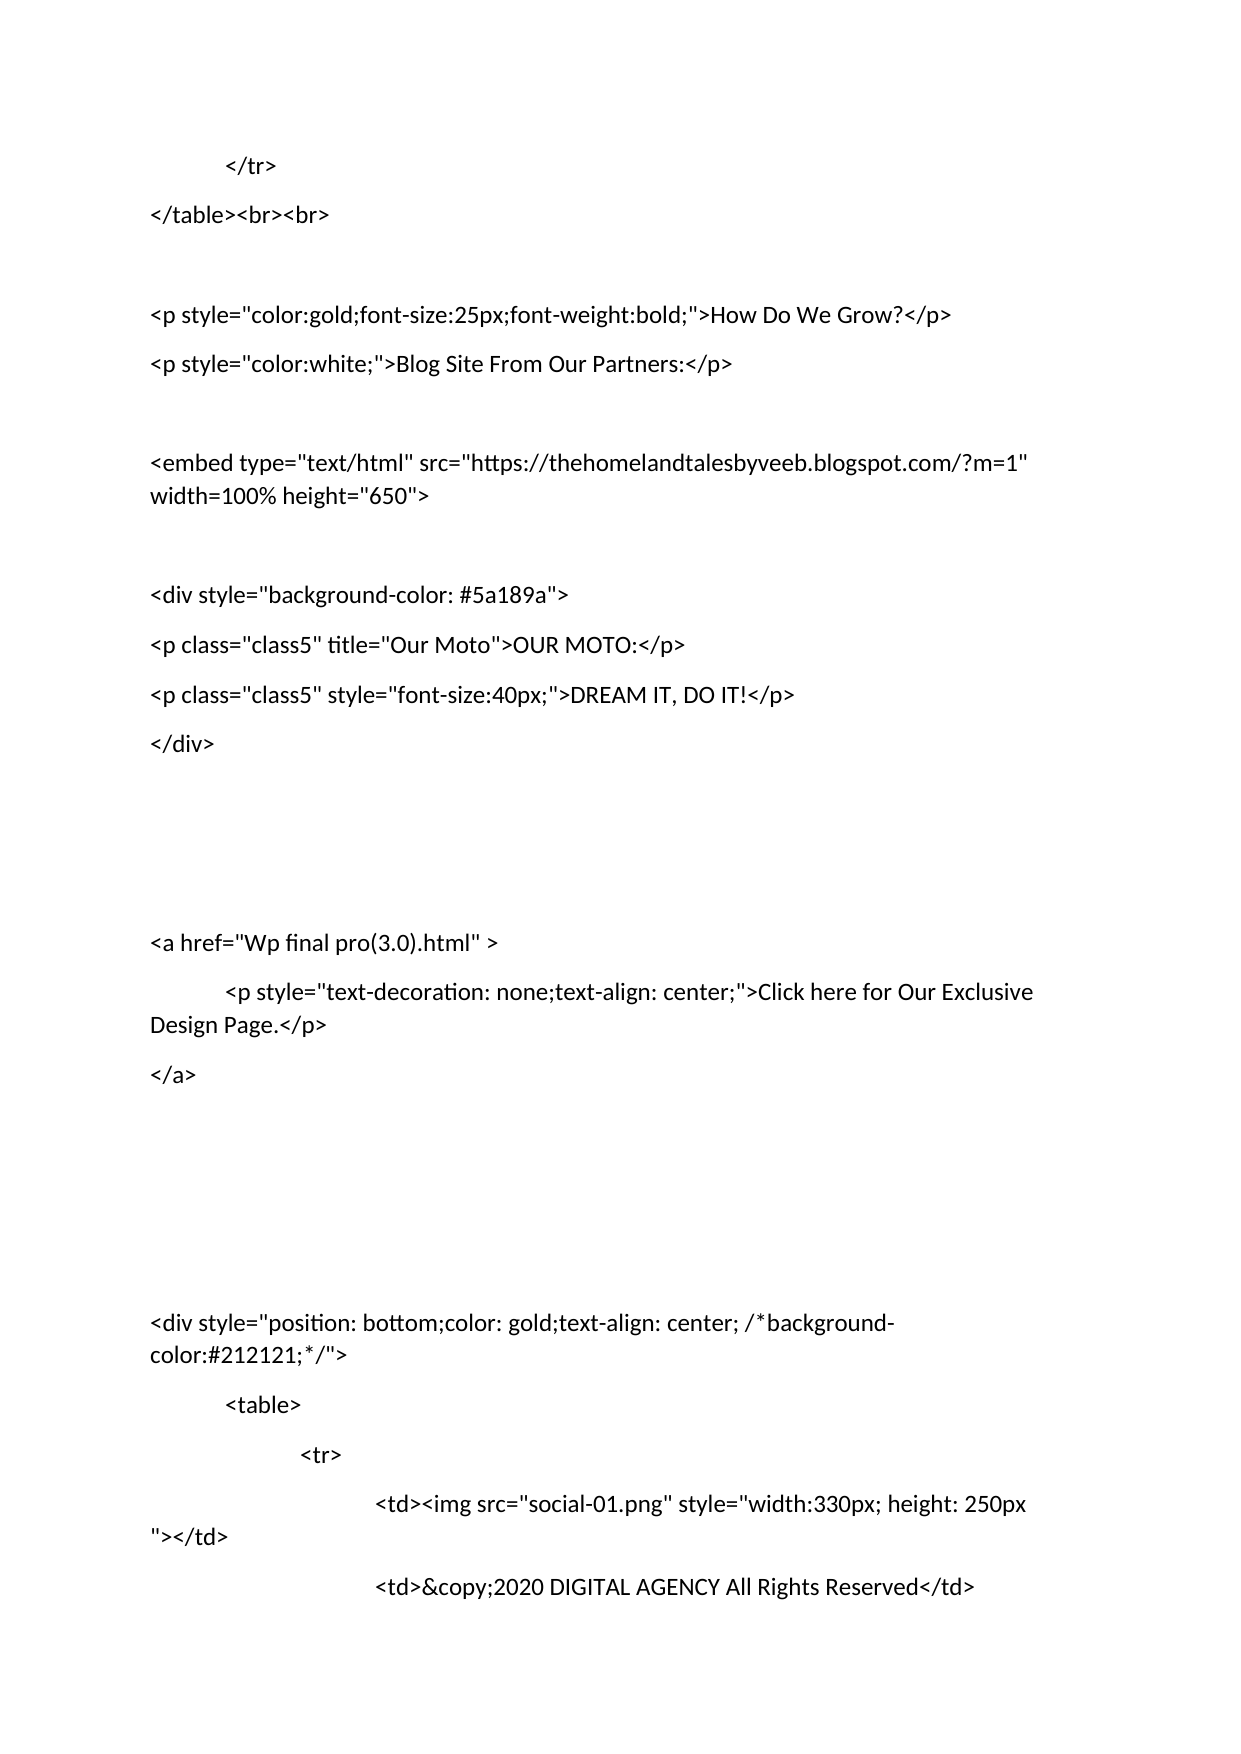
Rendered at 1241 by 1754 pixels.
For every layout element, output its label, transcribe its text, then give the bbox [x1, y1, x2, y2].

text <td><img src="social-01.png" style="width:330px; height: 250px "></td> [150, 1488, 1090, 1552]
text <p class="class5" style="font-size:40px;">DREAM IT, DO IT!</p> [150, 679, 1090, 709]
text </a> [150, 1059, 1090, 1089]
text <p class="class5" title="Our Moto">OUR MOTO:</p> [150, 629, 1090, 660]
text <embed type="text/html" src="https://thehomelandtalesbyveeb.blogspot.com/?m=1" width=100% height="650"> [150, 447, 1090, 511]
text </table><br><br> [150, 199, 1090, 230]
text <table> [150, 1389, 1090, 1420]
text <td>&copy;2020 DIGITAL AGENCY All Rights Reserved</td> [150, 1571, 1090, 1601]
text </div> [150, 728, 1090, 759]
text </tr> [150, 150, 1090, 181]
text <tr> [150, 1439, 1090, 1469]
text <p style="color:gold;font-size:25px;font-weight:bold;">How Do We Grow?</p> [150, 299, 1090, 329]
text <a href="Wp final pro(3.0).html" > [150, 927, 1090, 957]
text <div style="position: bottom;color: gold;text-align: center; /*background-color:#212121;*/"> [150, 1307, 1090, 1370]
text <p style="text-decoration: none;text-align: center;">Click here for Our Exclusive Design Page.</p> [150, 976, 1090, 1040]
text <div style="background-color: #5a189a"> [150, 579, 1090, 610]
text <p style="color:white;">Blog Site From Our Partners:</p> [150, 348, 1090, 379]
